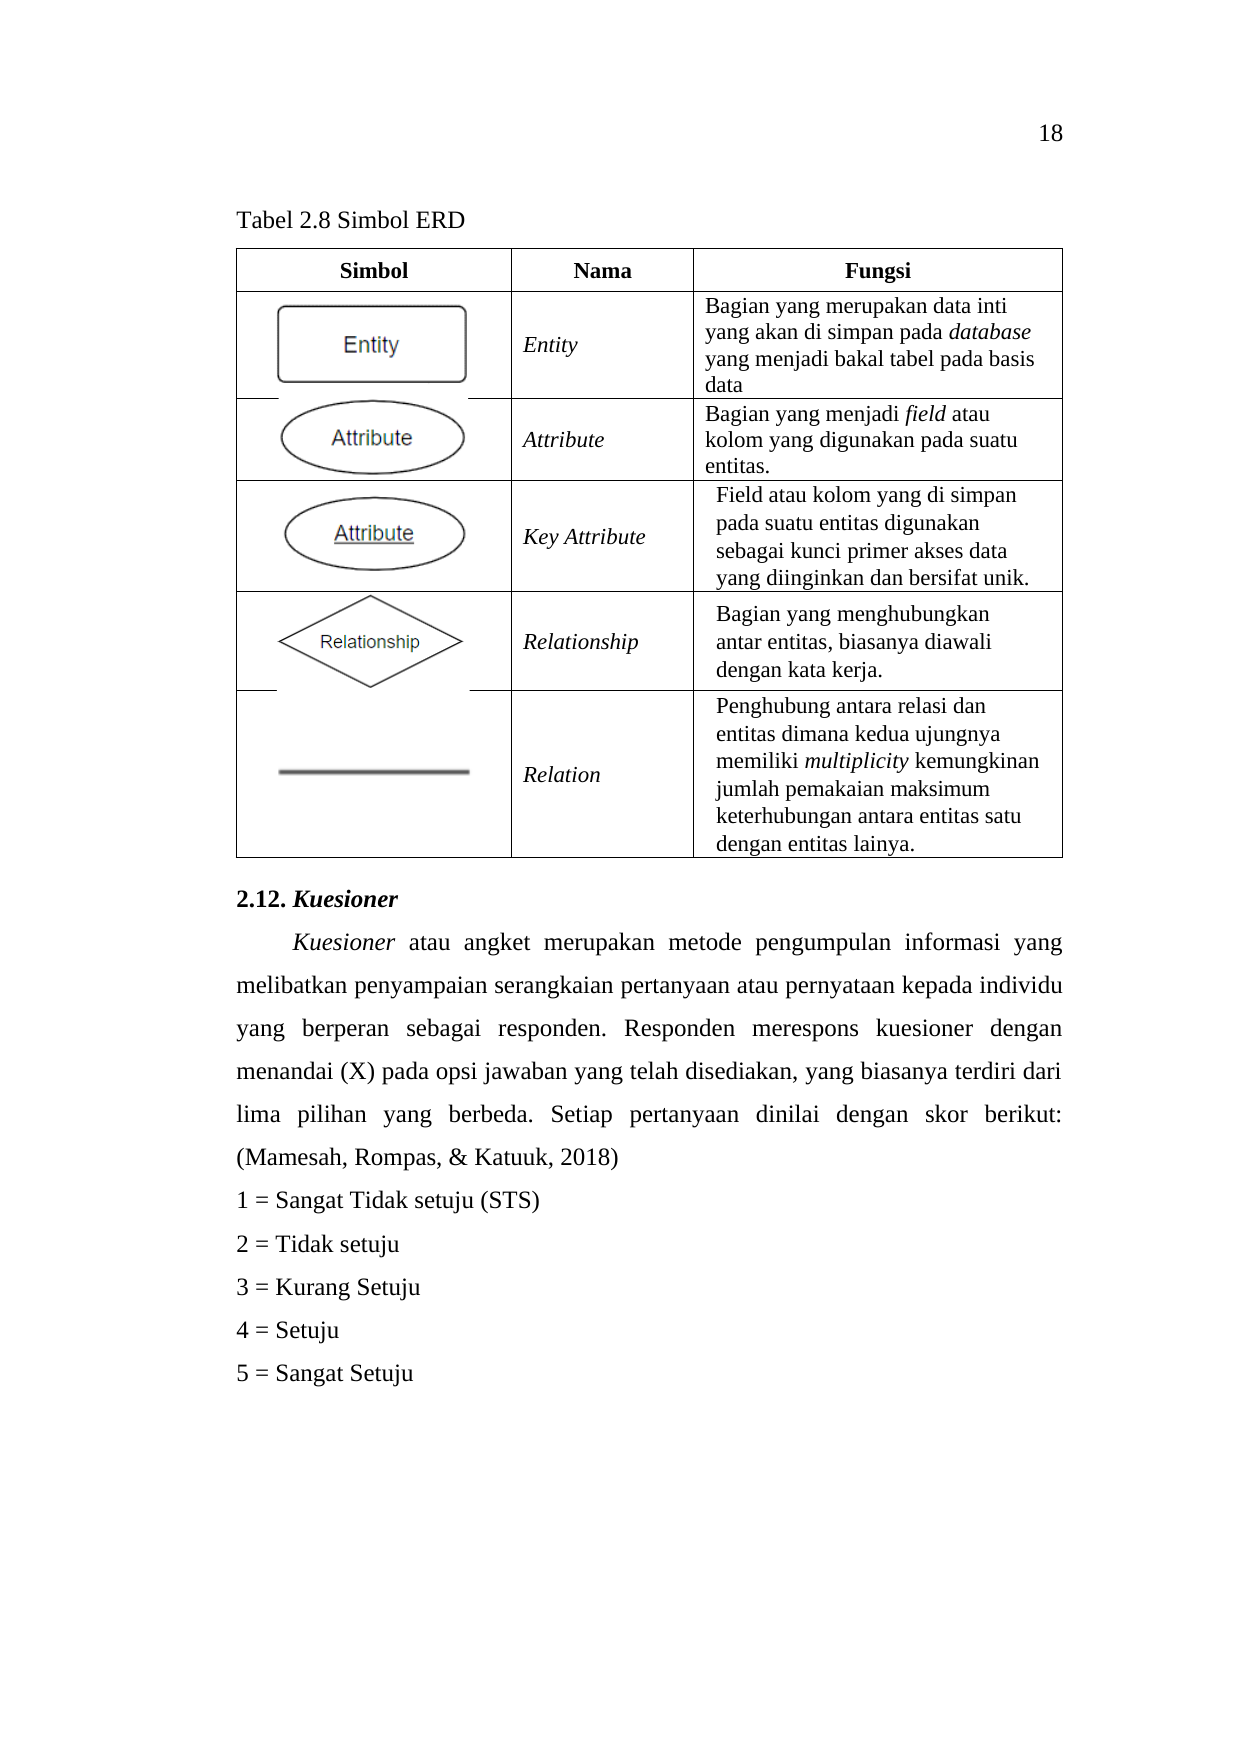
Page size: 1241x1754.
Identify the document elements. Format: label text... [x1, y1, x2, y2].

table_header Fungsi [694, 249, 1062, 291]
table_cell Attribute [512, 399, 693, 480]
text 1 = Sangat Tidak setuju (STS) [236, 1186, 1063, 1214]
table_cell [237, 292, 511, 397]
text Kuesioner atau angket merupakan metode pengumpulan informasi yang melibatkan penyampaian serangkaian pertanyaan atau pernyataan kepada individu yang berperan sebagai responden. Responden merespons kuesioner dengan menandai (X) pada opsi jawaban yang telah disediakan, yang biasanya terdiri dari lima pilihan yang berbeda. Setiap pertanyaan dinilai dengan skor berikut: (Mamesah, Rompas, & Katuuk, 2018) [236, 927, 1063, 1171]
picture [276, 303, 471, 386]
table_cell [237, 592, 276, 690]
table_cell [237, 691, 511, 857]
table_cell Relation [512, 691, 693, 857]
text 3 = Kurang Setuju [236, 1272, 1063, 1301]
table_cell Bagian yang menjadi field atau kolom yang digunakan pada suatu entitas. [694, 399, 1062, 480]
text 2 = Tidak setuju [236, 1229, 1063, 1257]
text Tabel 2.8 Simbol ERD [236, 205, 1063, 233]
table_cell Key Attribute [512, 481, 693, 591]
picture [278, 398, 469, 479]
text 4 = Setuju [236, 1315, 1063, 1344]
table_cell Bagian yang menghubungkan antar entitas, biasanya diawali dengan kata kerja. [694, 592, 1062, 690]
text 5 = Sangat Setuju [236, 1358, 1063, 1387]
picture [276, 592, 470, 691]
table_cell Bagian yang merupakan data inti yang akan di simpan pada database yang menjadi bakal tabel pada basis data [694, 292, 1062, 397]
picture [279, 495, 469, 576]
table_header Simbol [237, 249, 511, 291]
table_cell Penghubung antara relasi dan entitas dimana kedua ujungnya memiliki multiplicity kemungkinan jumlah pemakaian maksimum keterhubungan antara entitas satu dengan entitas lainya. [694, 691, 1062, 857]
table_cell [237, 481, 511, 591]
table_cell Relationship [512, 592, 693, 690]
picture [258, 755, 489, 794]
table_cell Entity [512, 292, 693, 397]
text Kuesioner [236, 884, 1063, 912]
table_cell Field atau kolom yang di simpan pada suatu entitas digunakan sebagai kunci primer akses data yang diinginkan dan bersifat unik. [694, 481, 1062, 591]
table_cell [237, 399, 511, 480]
table_cell [470, 592, 511, 690]
table_header Nama [512, 249, 693, 291]
